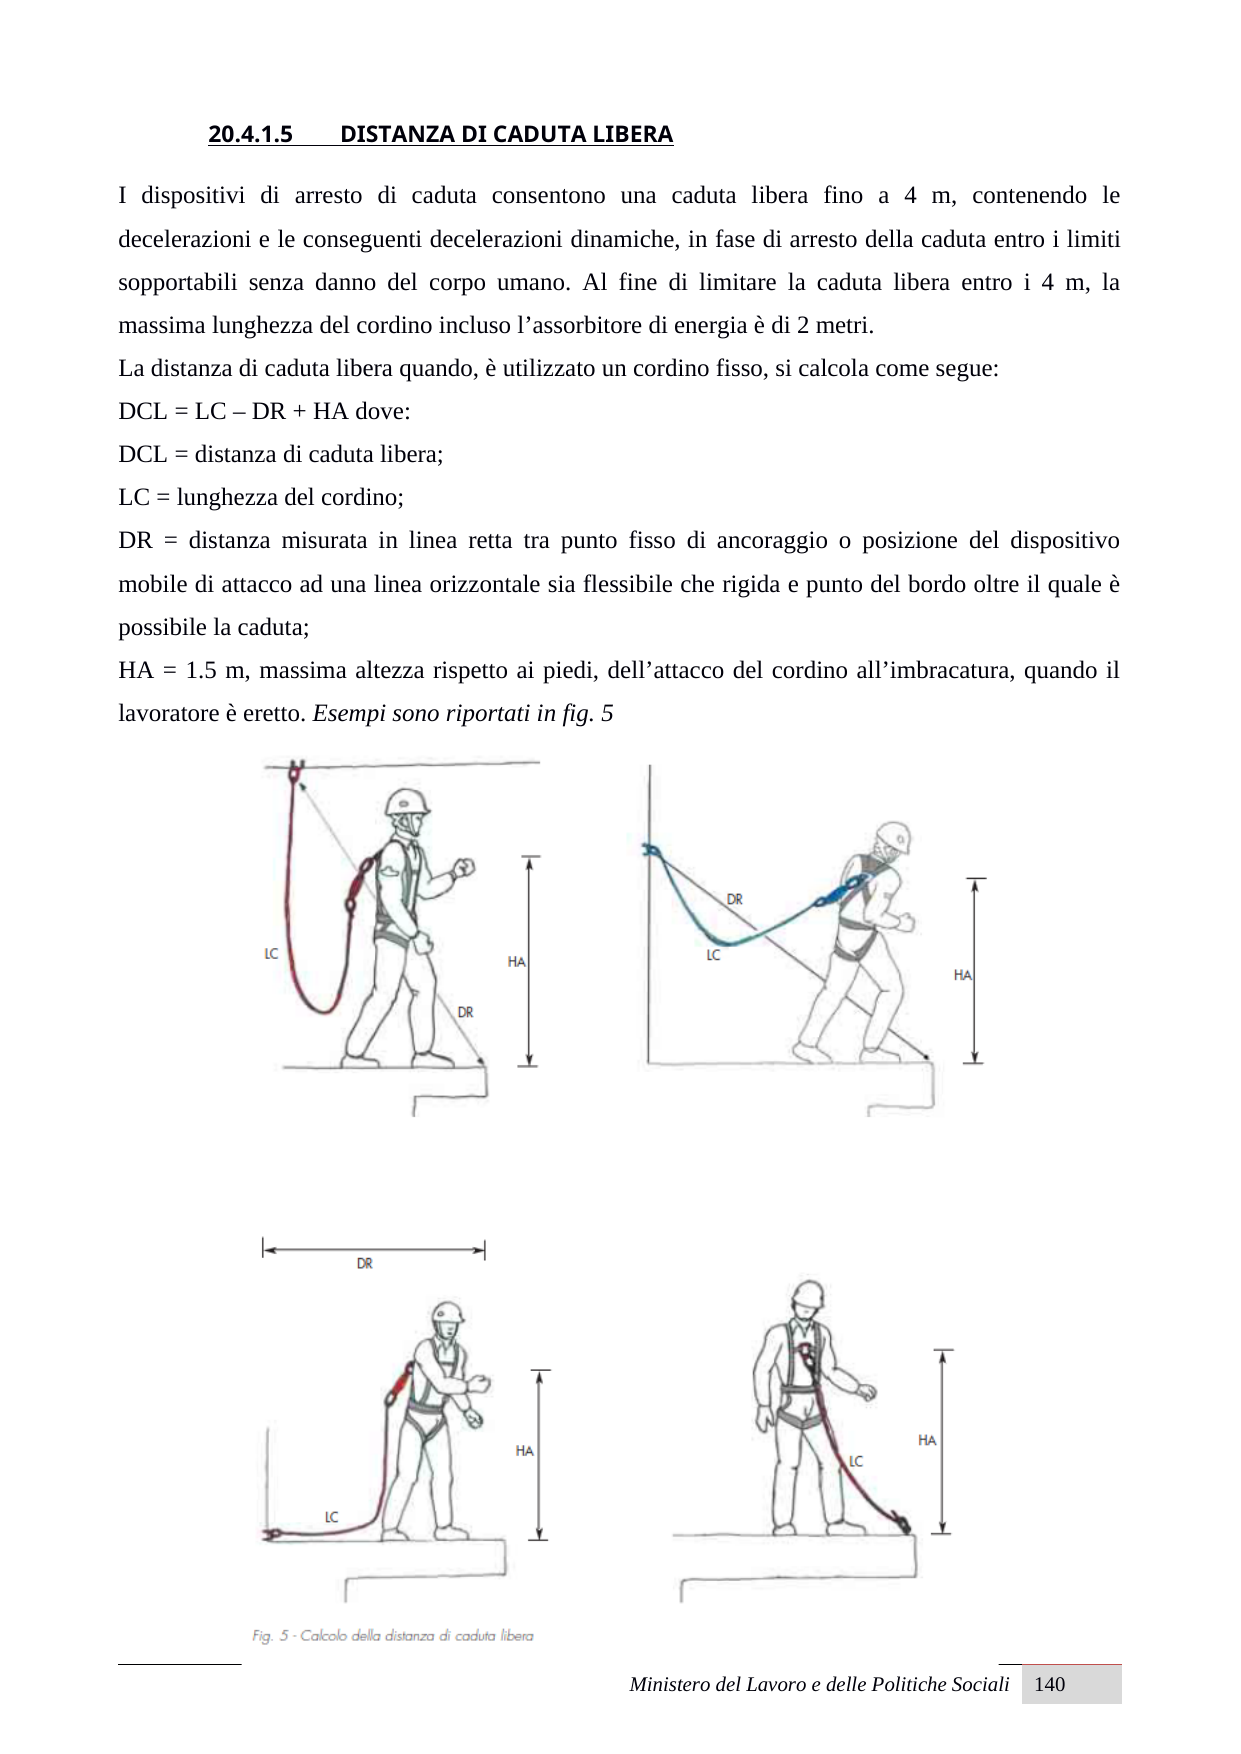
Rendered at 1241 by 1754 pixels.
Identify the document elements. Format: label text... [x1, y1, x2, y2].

picture [241, 741, 999, 1674]
text DCL = distanza di caduta libera; [118, 439, 1122, 468]
text HA = 1.5 m, massima altezza rispetto ai piedi, dell’attacco del cordino all’imbracatura, quando il lavoratore è eretto. Esempi sono riportati in fig. 5 [118, 655, 1122, 727]
text I dispositivi di arresto di caduta consentono una caduta libera fino a 4 m, contenendo le decelerazioni e le conseguenti decelerazioni dinamiche, in fase di arresto della caduta entro i limiti sopportabili senza danno del corpo umano. Al fine di limitare la caduta libera entro i 4 m, la massima lunghezza del cordino incluso l’assorbitore di energia è di 2 metri. [118, 181, 1122, 339]
text DR = distanza misurata in linea retta tra punto fisso di ancoraggio o posizione del dispositivo mobile di attacco ad una linea orizzontale sia flessibile che rigida e punto del bordo oltre il quale è possibile la caduta; [118, 526, 1122, 641]
text La distanza di caduta libera quando, è utilizzato un cordino fisso, si calcola come segue: [118, 353, 1122, 382]
text LC = lunghezza del cordino; [118, 482, 1122, 511]
subtitle 20.4.1.5 distanza di caduta libera [208, 118, 1004, 149]
text DCL = LC – DR + HA dove: [118, 396, 1122, 425]
